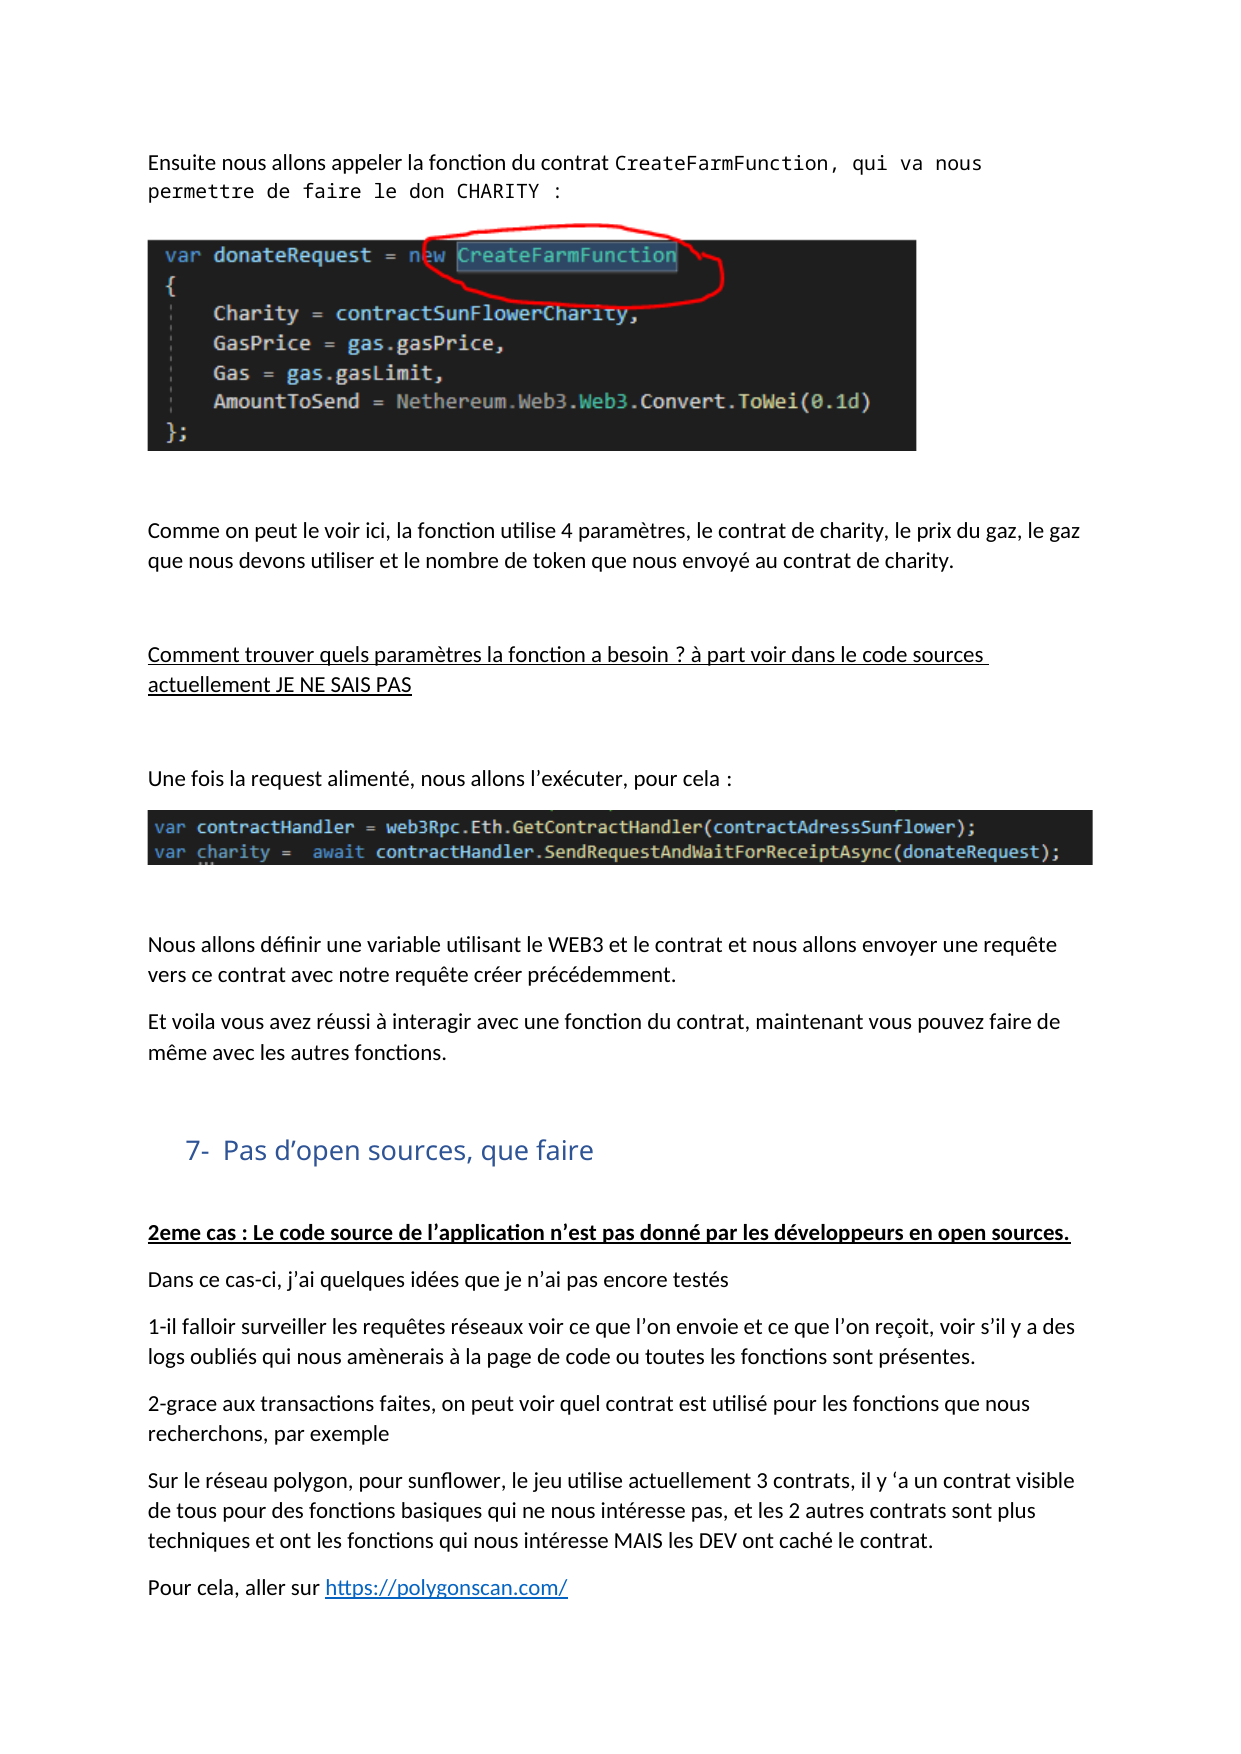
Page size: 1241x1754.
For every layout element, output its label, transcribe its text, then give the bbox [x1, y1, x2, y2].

picture [147, 223, 917, 451]
text 1-il falloir surveiller les requêtes réseaux voir ce que l’on envoie et ce que l’on reçoit, voir s’il y a des logs oubliés qui nous amènerais à la page de code ou toutes les fonctions sont présentes. [148, 1312, 1093, 1370]
text Nous allons définir une variable utilisant le WEB3 et le contrat et nous allons envoyer une requête vers ce contrat avec notre requête créer précédemment. [148, 930, 1093, 989]
text Et voila vous avez réussi à interagir avec une fonction du contrat, maintenant vous pouvez faire de même avec les autres fonctions. [148, 1007, 1093, 1066]
subtitle Pas d’open sources, que faire [185, 1131, 1093, 1168]
text Une fois la request alimenté, nous allons l’exécuter, pour cela : [148, 764, 1093, 792]
text Pour cela, aller sur https://polygonscan.com/ [148, 1573, 1093, 1601]
text Dans ce cas-ci, j’ai quelques idées que je n’ai pas encore testés [148, 1265, 1093, 1293]
text Comme on peut le voir ici, la fonction utilise 4 paramètres, le contrat de charity, le prix du gaz, le gaz que nous devons utiliser et le nombre de token que nous envoyé au contrat de charity. [148, 516, 1093, 574]
text 2-grace aux transactions faites, on peut voir quel contrat est utilisé pour les fonctions que nous recherchons, par exemple [148, 1389, 1093, 1447]
text Comment trouver quels paramètres la fonction a besoin ? à part voir dans le code sources actuellement JE NE SAIS PAS [148, 640, 1093, 698]
picture [147, 810, 1093, 865]
text Ensuite nous allons appeler la fonction du contrat CreateFarmFunction, qui va nous permettre de faire le don CHARITY : [148, 148, 1093, 205]
text 2eme cas : Le code source de l’application n’est pas donné par les développeurs en open sources. [148, 1218, 1093, 1246]
text Sur le réseau polygon, pour sunflower, le jeu utilise actuellement 3 contrats, il y ‘a un contrat visible de tous pour des fonctions basiques qui ne nous intéresse pas, et les 2 autres contrats sont plus techniques et ont les fonctions qui nous intéresse MAIS les DEV ont caché le contrat. [148, 1466, 1093, 1554]
